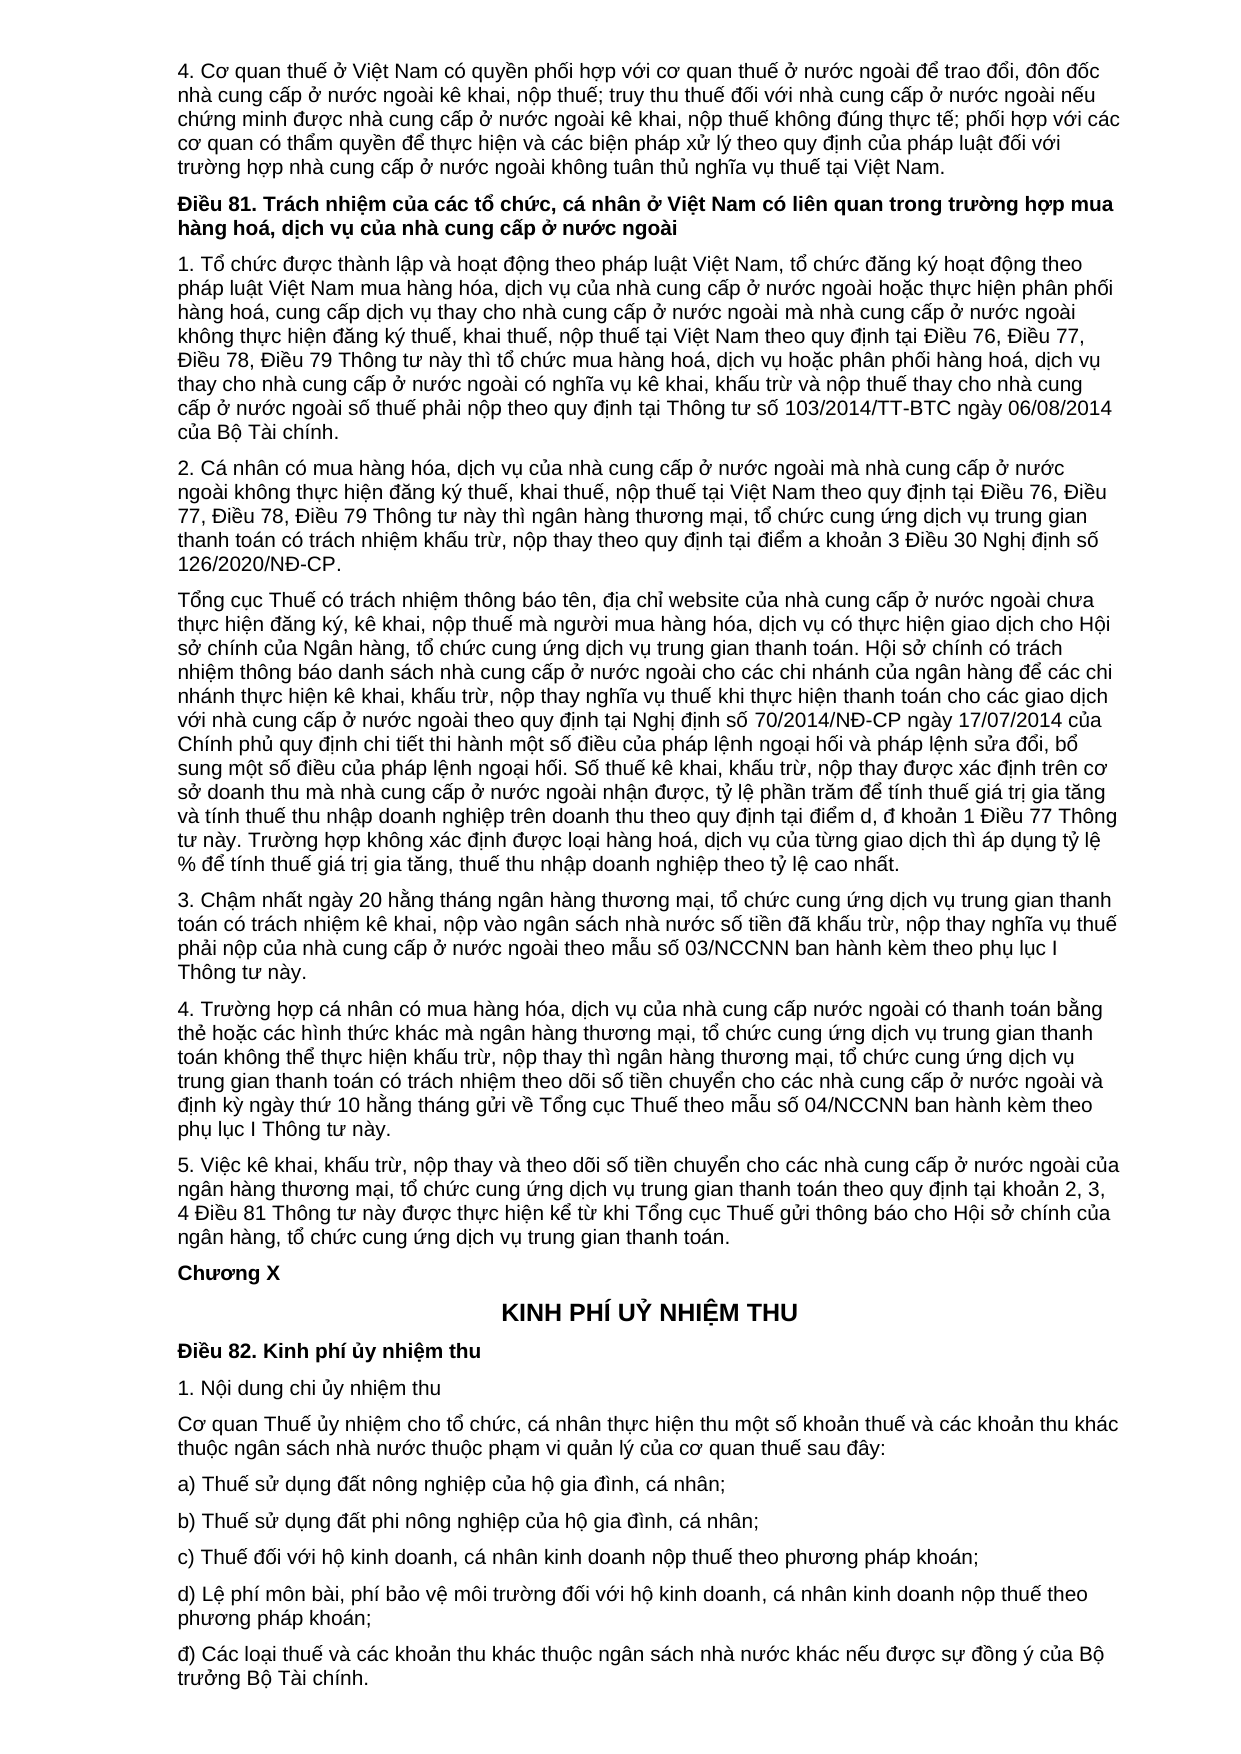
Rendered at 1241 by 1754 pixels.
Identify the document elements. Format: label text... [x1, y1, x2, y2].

text 3. Chậm nhất ngày 20 hằng tháng ngân hàng thương mại, tổ chức cung ứng dịch vụ trung gian thanh toán có trách nhiệm kê khai, nộp vào ngân sách nhà nước số tiền đã khấu trừ, nộp thay nghĩa vụ thuế phải nộp của nhà cung cấp ở nước ngoài theo mẫu số 03/NCCNN ban hành kèm theo phụ lục I Thông tư này. [177, 888, 1122, 984]
text 1. Nội dung chi ủy nhiệm thu [177, 1375, 1122, 1399]
text KINH PHÍ UỶ NHIỆM THU [177, 1298, 1122, 1326]
subtitle Điều 82. Kinh phí ủy nhiệm thu [177, 1339, 1122, 1363]
text c) Thuế đối với hộ kinh doanh, cá nhân kinh doanh nộp thuế theo phương pháp khoán; [177, 1545, 1122, 1569]
text 5. Việc kê khai, khấu trừ, nộp thay và theo dõi số tiền chuyển cho các nhà cung cấp ở nước ngoài của ngân hàng thương mại, tổ chức cung ứng dịch vụ trung gian thanh toán theo quy định tại khoản 2, 3, 4 Điều 81 Thông tư này được thực hiện kể từ khi Tổng cục Thuế gửi thông báo cho Hội sở chính của ngân hàng, tổ chức cung ứng dịch vụ trung gian thanh toán. [177, 1153, 1122, 1249]
text b) Thuế sử dụng đất phi nông nghiệp của hộ gia đình, cá nhân; [177, 1509, 1122, 1533]
text 4. Trường hợp cá nhân có mua hàng hóa, dịch vụ của nhà cung cấp nước ngoài có thanh toán bằng thẻ hoặc các hình thức khác mà ngân hàng thương mại, tổ chức cung ứng dịch vụ trung gian thanh toán không thể thực hiện khấu trừ, nộp thay thì ngân hàng thương mại, tổ chức cung ứng dịch vụ trung gian thanh toán có trách nhiệm theo dõi số tiền chuyển cho các nhà cung cấp ở nước ngoài và định kỳ ngày thứ 10 hằng tháng gửi về Tổng cục Thuế theo mẫu số 04/NCCNN ban hành kèm theo phụ lục I Thông tư này. [177, 997, 1122, 1140]
text 4. Cơ quan thuế ở Việt Nam có quyền phối hợp với cơ quan thuế ở nước ngoài để trao đổi, đôn đốc nhà cung cấp ở nước ngoài kê khai, nộp thuế; truy thu thuế đối với nhà cung cấp ở nước ngoài nếu chứng minh được nhà cung cấp ở nước ngoài kê khai, nộp thuế không đúng thực tế; phối hợp với các cơ quan có thẩm quyền để thực hiện và các biện pháp xử lý theo quy định của pháp luật đối với trường hợp nhà cung cấp ở nước ngoài không tuân thủ nghĩa vụ thuế tại Việt Nam. [177, 59, 1122, 179]
text 1. Tổ chức được thành lập và hoạt động theo pháp luật Việt Nam, tổ chức đăng ký hoạt động theo pháp luật Việt Nam mua hàng hóa, dịch vụ của nhà cung cấp ở nước ngoài hoặc thực hiện phân phối hàng hoá, cung cấp dịch vụ thay cho nhà cung cấp ở nước ngoài mà nhà cung cấp ở nước ngoài không thực hiện đăng ký thuế, khai thuế, nộp thuế tại Việt Nam theo quy định tại Điều 76, Điều 77, Điều 78, Điều 79 Thông tư này thì tổ chức mua hàng hoá, dịch vụ hoặc phân phối hàng hoá, dịch vụ thay cho nhà cung cấp ở nước ngoài có nghĩa vụ kê khai, khấu trừ và nộp thuế thay cho nhà cung cấp ở nước ngoài số thuế phải nộp theo quy định tại Thông tư số 103/2014/TT-BTC ngày 06/08/2014 của Bộ Tài chính. [177, 252, 1122, 443]
subtitle Điều 81. Trách nhiệm của các tổ chức, cá nhân ở Việt Nam có liên quan trong trường hợp mua hàng hoá, dịch vụ của nhà cung cấp ở nước ngoài [177, 191, 1122, 239]
text đ) Các loại thuế và các khoản thu khác thuộc ngân sách nhà nước khác nếu được sự đồng ý của Bộ trưởng Bộ Tài chính. [177, 1642, 1122, 1690]
text 2. Cá nhân có mua hàng hóa, dịch vụ của nhà cung cấp ở nước ngoài mà nhà cung cấp ở nước ngoài không thực hiện đăng ký thuế, khai thuế, nộp thuế tại Việt Nam theo quy định tại Điều 76, Điều 77, Điều 78, Điều 79 Thông tư này thì ngân hàng thương mại, tổ chức cung ứng dịch vụ trung gian thanh toán có trách nhiệm khấu trừ, nộp thay theo quy định tại điểm a khoản 3 Điều 30 Nghị định số 126/2020/NĐ-CP. [177, 456, 1122, 576]
text a) Thuế sử dụng đất nông nghiệp của hộ gia đình, cá nhân; [177, 1472, 1122, 1496]
text Tổng cục Thuế có trách nhiệm thông báo tên, địa chỉ website của nhà cung cấp ở nước ngoài chưa thực hiện đăng ký, kê khai, nộp thuế mà người mua hàng hóa, dịch vụ có thực hiện giao dịch cho Hội sở chính của Ngân hàng, tổ chức cung ứng dịch vụ trung gian thanh toán. Hội sở chính có trách nhiệm thông báo danh sách nhà cung cấp ở nước ngoài cho các chi nhánh của ngân hàng để các chi nhánh thực hiện kê khai, khấu trừ, nộp thay nghĩa vụ thuế khi thực hiện thanh toán cho các giao dịch với nhà cung cấp ở nước ngoài theo quy định tại Nghị định số 70/2014/NĐ-CP ngày 17/07/2014 của Chính phủ quy định chi tiết thi hành một số điều của pháp lệnh ngoại hối và pháp lệnh sửa đổi, bổ sung một số điều của pháp lệnh ngoại hối. Số thuế kê khai, khấu trừ, nộp thay được xác định trên cơ sở doanh thu mà nhà cung cấp ở nước ngoài nhận được, tỷ lệ phần trăm để tính thuế giá trị gia tăng và tính thuế thu nhập doanh nghiệp trên doanh thu theo quy định tại điểm d, đ khoản 1 Điều 77 Thông tư này. Trường hợp không xác định được loại hàng hoá, dịch vụ của từng giao dịch thì áp dụng tỷ lệ % để tính thuế giá trị gia tăng, thuế thu nhập doanh nghiệp theo tỷ lệ cao nhất. [177, 588, 1122, 876]
subtitle Chương X [177, 1261, 1122, 1285]
text Cơ quan Thuế ủy nhiệm cho tổ chức, cá nhân thực hiện thu một số khoản thuế và các khoản thu khác thuộc ngân sách nhà nước thuộc phạm vi quản lý của cơ quan thuế sau đây: [177, 1412, 1122, 1460]
text d) Lệ phí môn bài, phí bảo vệ môi trường đối với hộ kinh doanh, cá nhân kinh doanh nộp thuế theo phương pháp khoán; [177, 1582, 1122, 1629]
